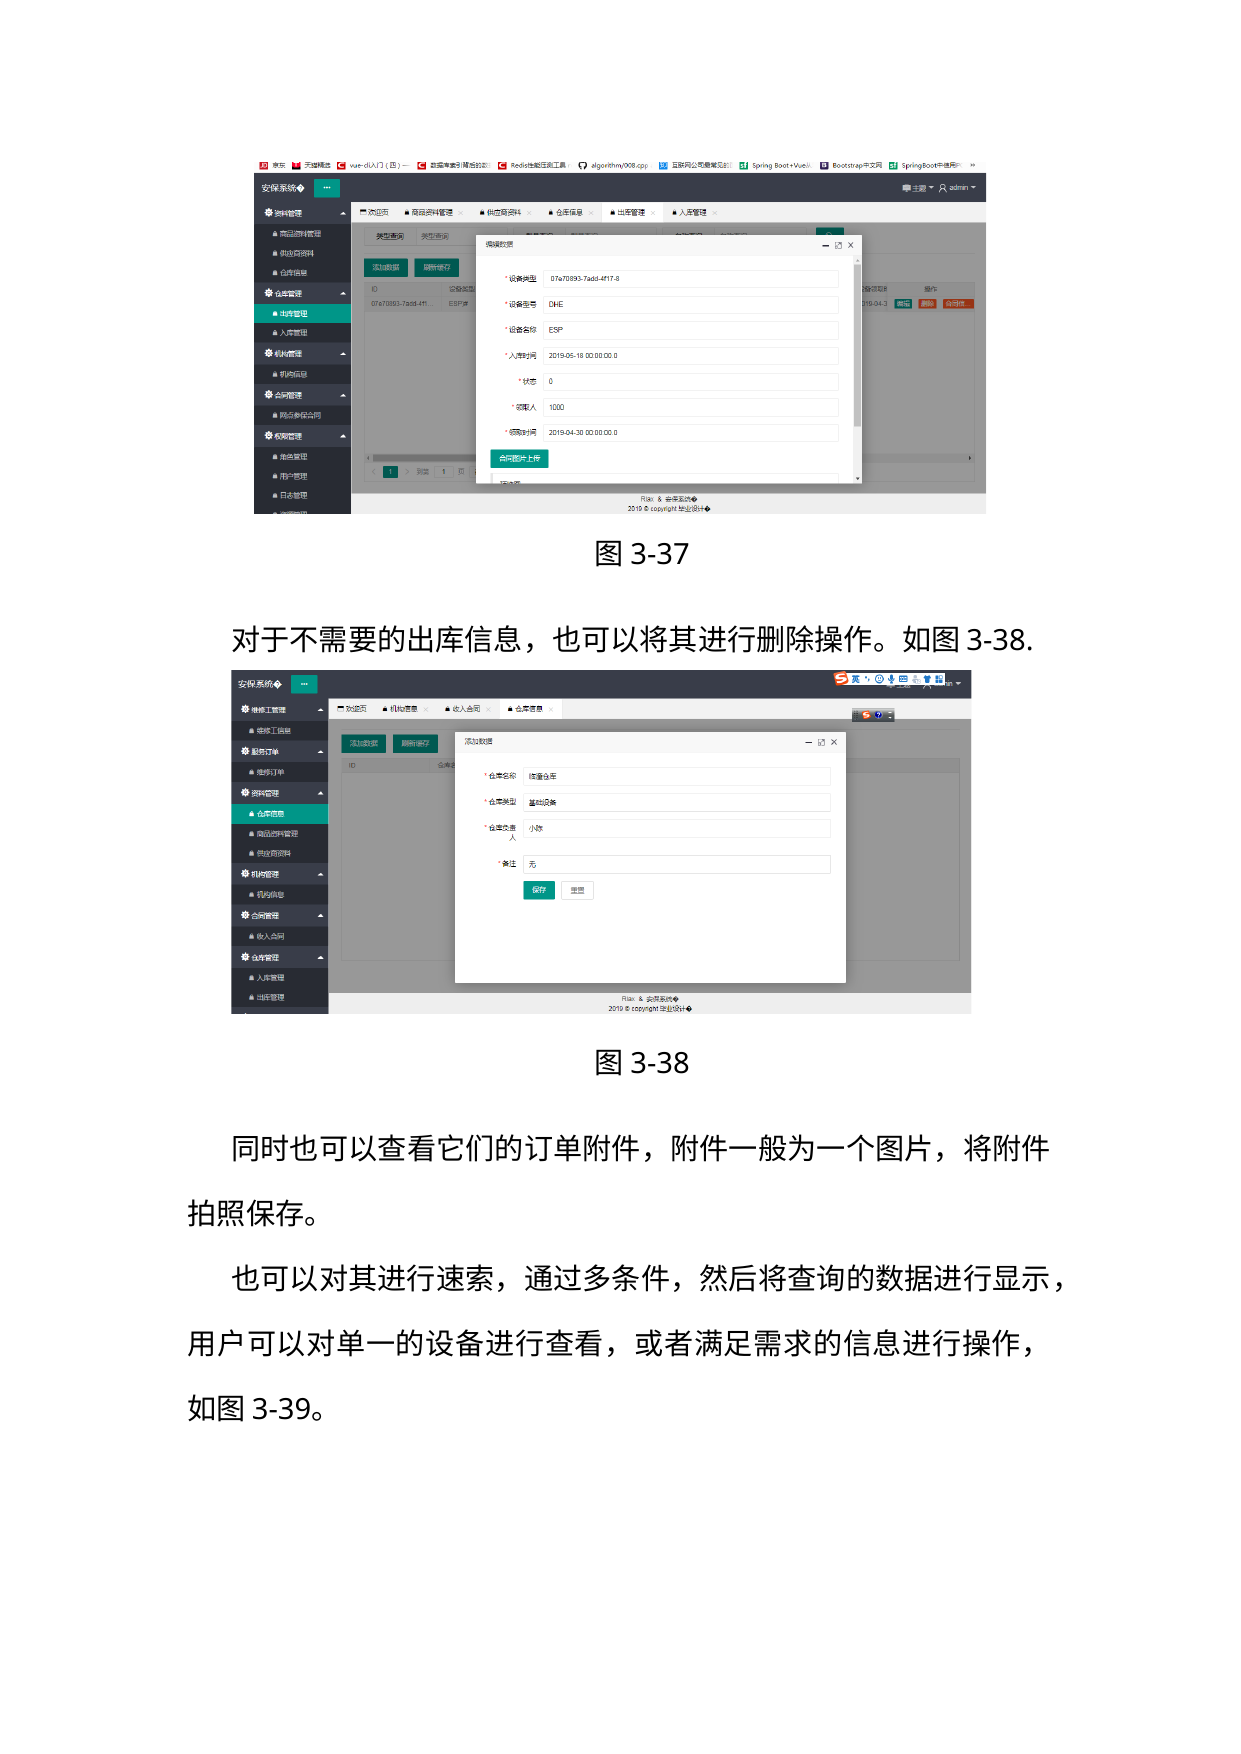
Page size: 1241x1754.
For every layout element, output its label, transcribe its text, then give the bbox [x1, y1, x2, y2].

list 图 3-38 [187, 1028, 1053, 1093]
picture [231, 670, 972, 1014]
picture [254, 162, 987, 514]
list 也可以对其进行速索，通过多条件，然后将查询的数据进行显示，用户可以对单一的设备进行查看，或者满足需求的信息进行操作，如图3-39。 [187, 1244, 1053, 1439]
list 图 3-37 [187, 519, 1053, 584]
list 对于不需要的出库信息，也可以将其进行删除操作。如图3-38. [187, 606, 1053, 671]
list 同时也可以查看它们的订单附件，附件一般为一个图片，将附件拍照保存。 [187, 1114, 1053, 1244]
